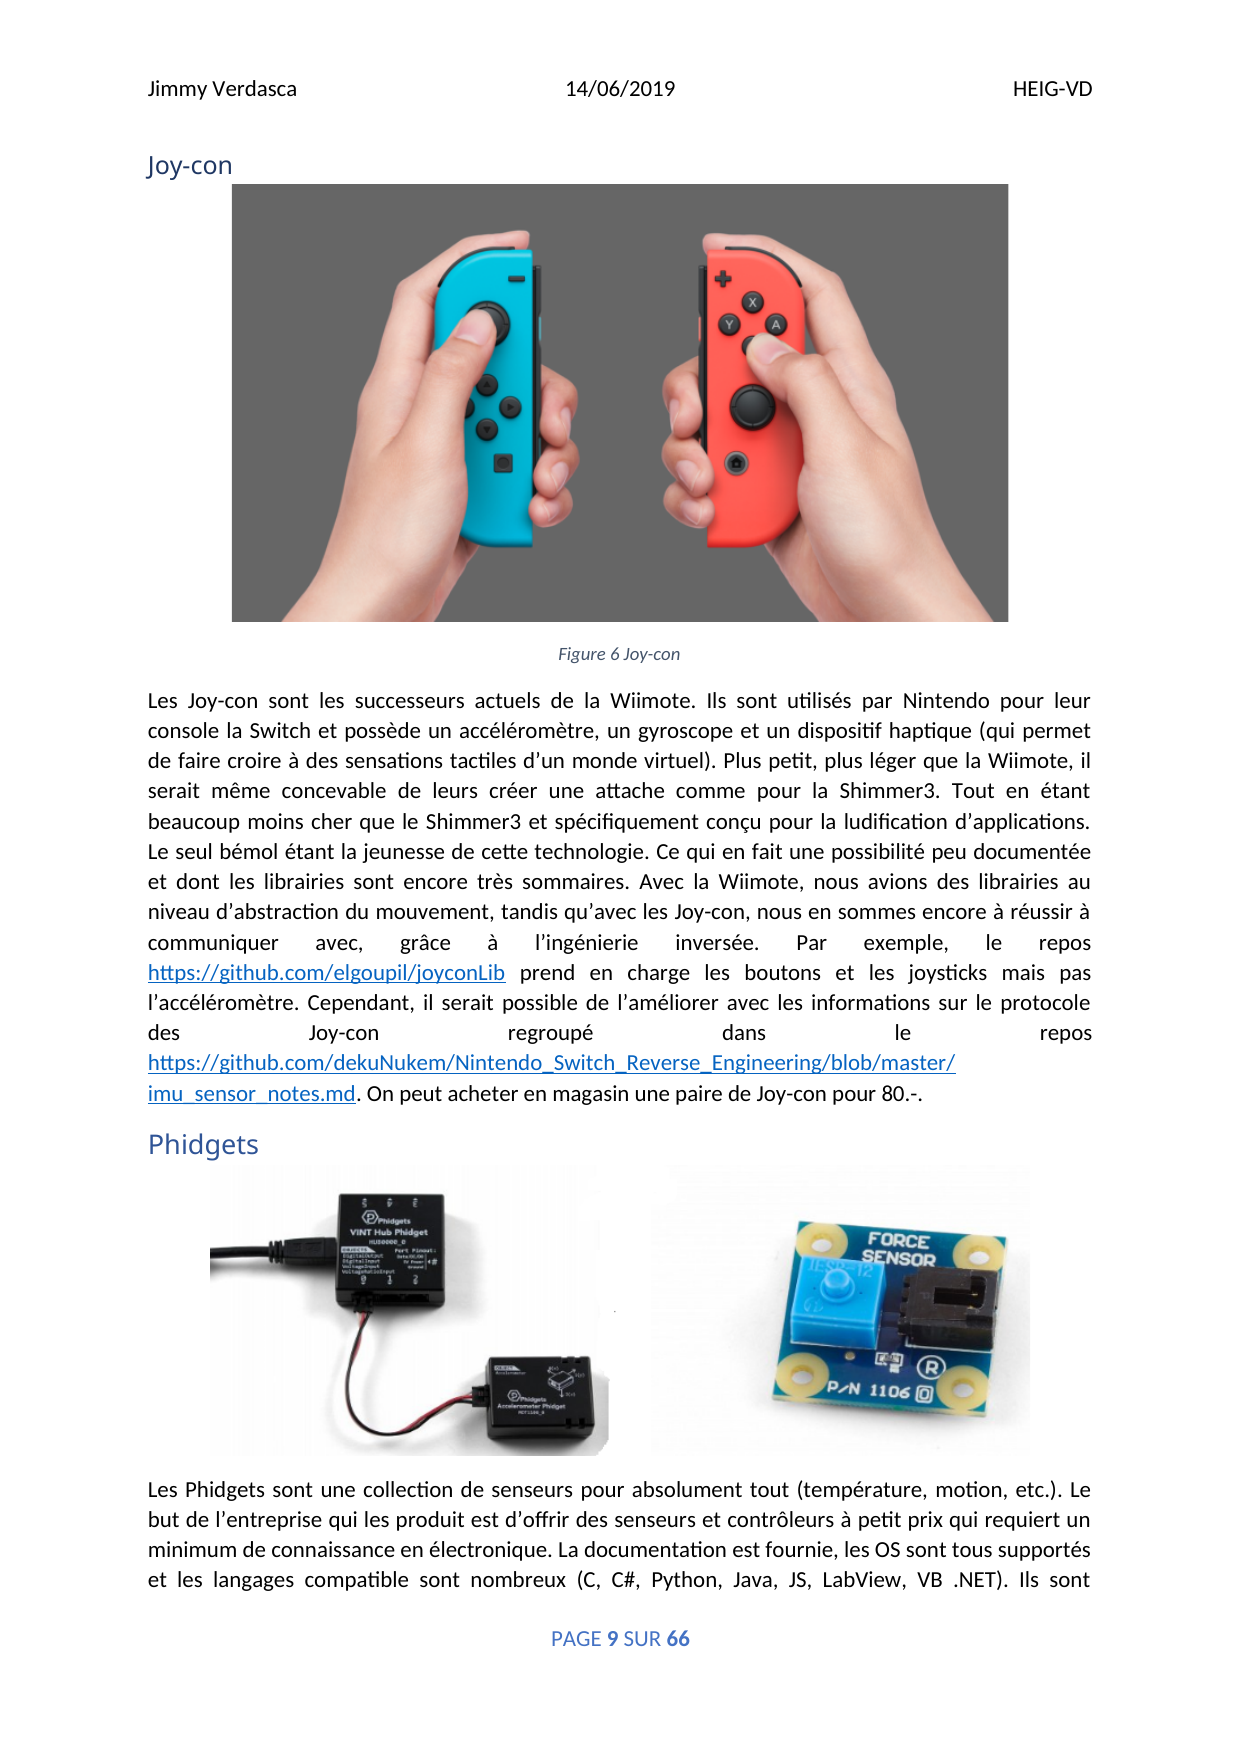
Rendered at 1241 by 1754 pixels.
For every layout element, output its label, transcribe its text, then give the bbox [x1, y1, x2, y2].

picture [210, 1165, 1031, 1456]
subtitle Joy-con [148, 148, 1093, 182]
picture [231, 184, 1009, 622]
text Les Joy-con sont les successeurs actuels de la Wiimote. Ils sont utilisés par Nintendo pour leur console la Switch et possède un accéléromètre, un gyroscope et un dispositif haptique (qui permet de faire croire à des sensations tactiles d’un monde virtuel). Plus petit, plus léger que la Wiimote, il serait même concevable de leurs créer une attache comme pour la Shimmer3. Tout en étant beaucoup moins cher que le Shimmer3 et spécifiquement conçu pour la ludification d’applications. Le seul bémol étant la jeunesse de cette technologie. Ce qui en fait une possibilité peu documentée et dont les librairies sont encore très sommaires. Avec la Wiimote, nous avions des librairies au niveau d’abstraction du mouvement, tandis qu’avec les Joy-con, nous en sommes encore à réussir à communiquer avec, grâce à l’ingénierie inversée. Par exemple, le repos https://github.com/elgoupil/joyconLib prend en charge les boutons et les joysticks mais pas l’accéléromètre. Cependant, il serait possible de l’améliorer avec les informations sur le protocole des Joy-con regroupé dans le repos https://github.com/dekuNukem/Nintendo_Switch_Reverse_Engineering/blob/master/imu_sensor_notes.md. On peut acheter en magasin une paire de Joy-con pour 80.-. [148, 686, 1093, 1107]
subtitle Phidgets [148, 1126, 1093, 1162]
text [148, 1475, 1093, 1593]
